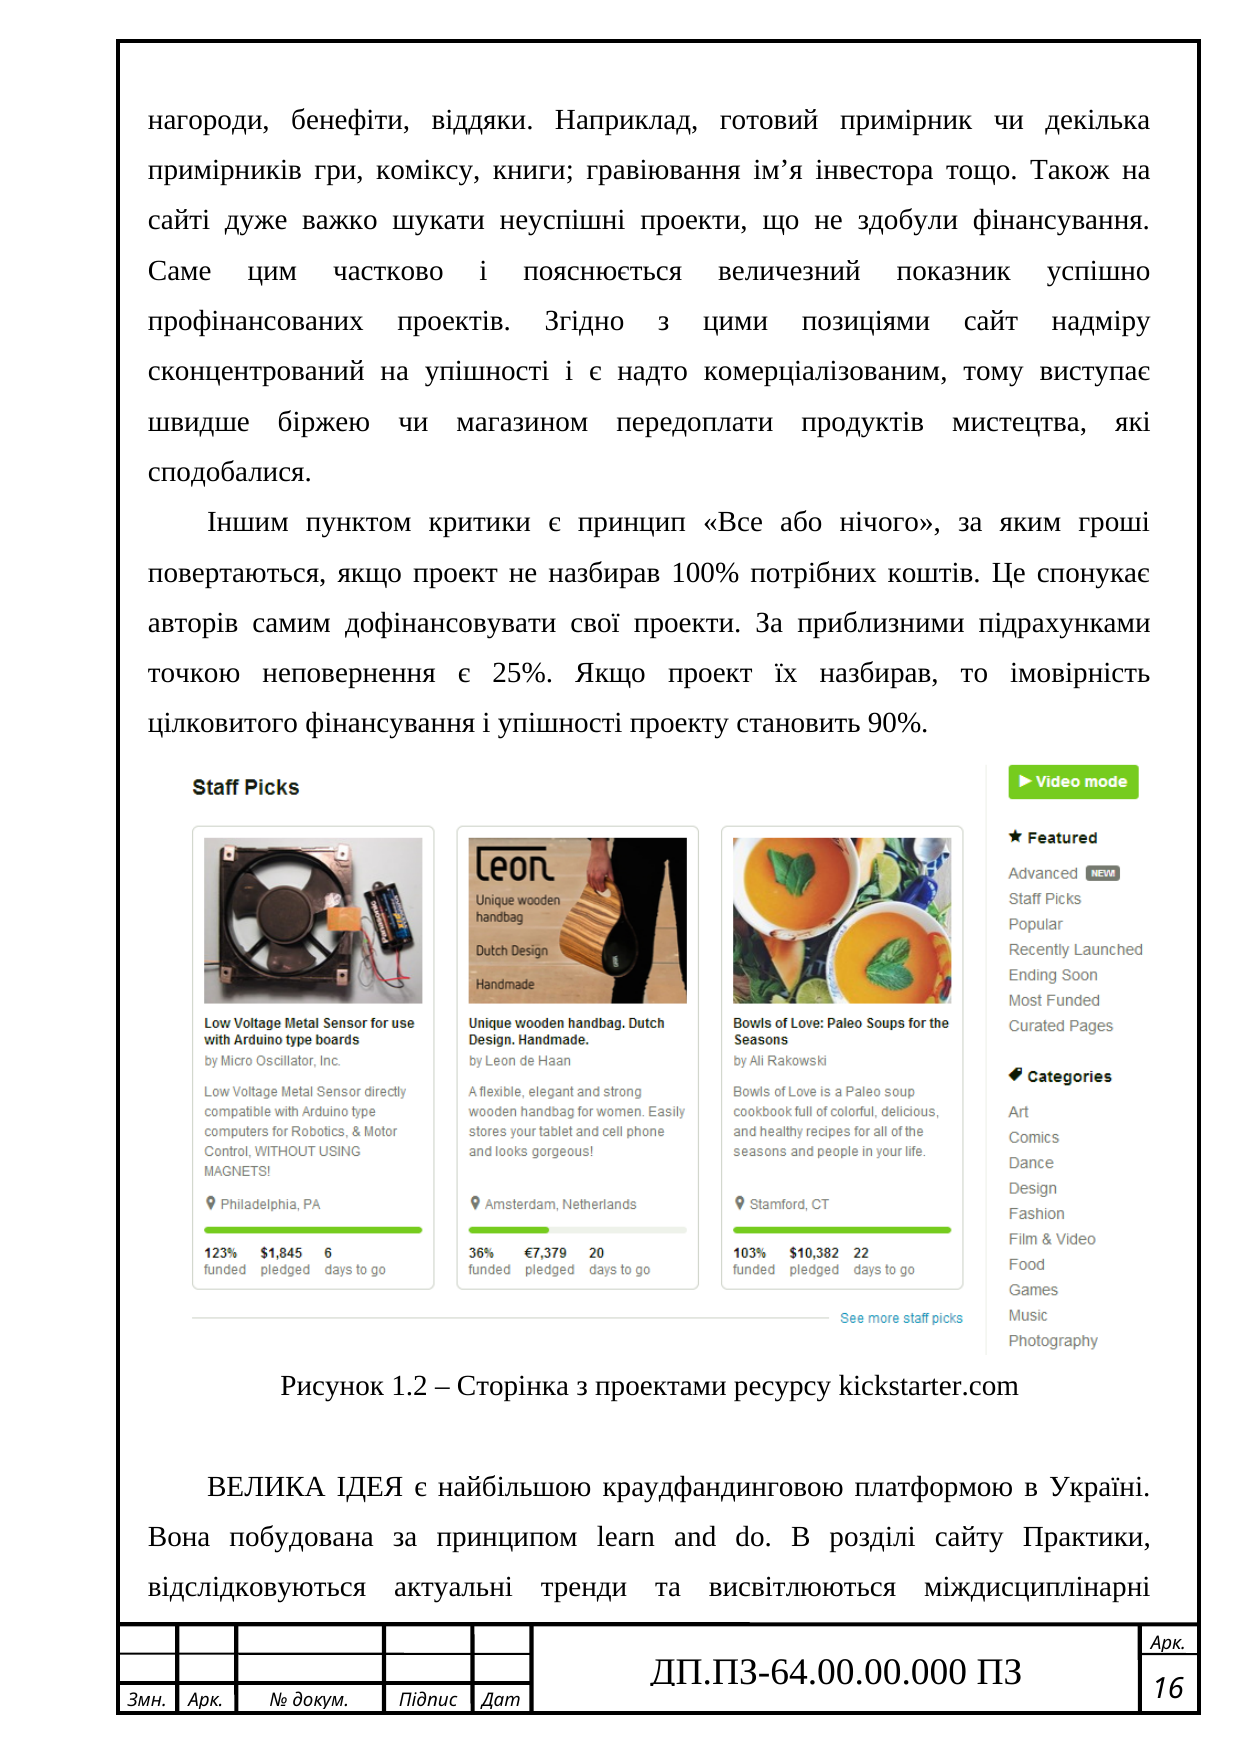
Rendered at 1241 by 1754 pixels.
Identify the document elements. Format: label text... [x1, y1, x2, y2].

picture [148, 756, 1152, 1355]
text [148, 102, 1152, 488]
text Рисунок 1.2 – Сторінка з проектами ресурсу kickstarter.com [148, 1368, 1152, 1402]
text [148, 1469, 1152, 1603]
text Іншим пунктом критики є принцип «Все або нічого», за яким гроші повертаються, якщо проект не назбирав 100% потрібних коштів. Це спонукає авторів самим дофінансовувати свої проекти. За приблизними підрахунками точкою неповернення є 25%. Якщо проект їх назбирав, то імовірність цілковитого фінансування і упішності проекту становить 90%. [148, 504, 1152, 739]
